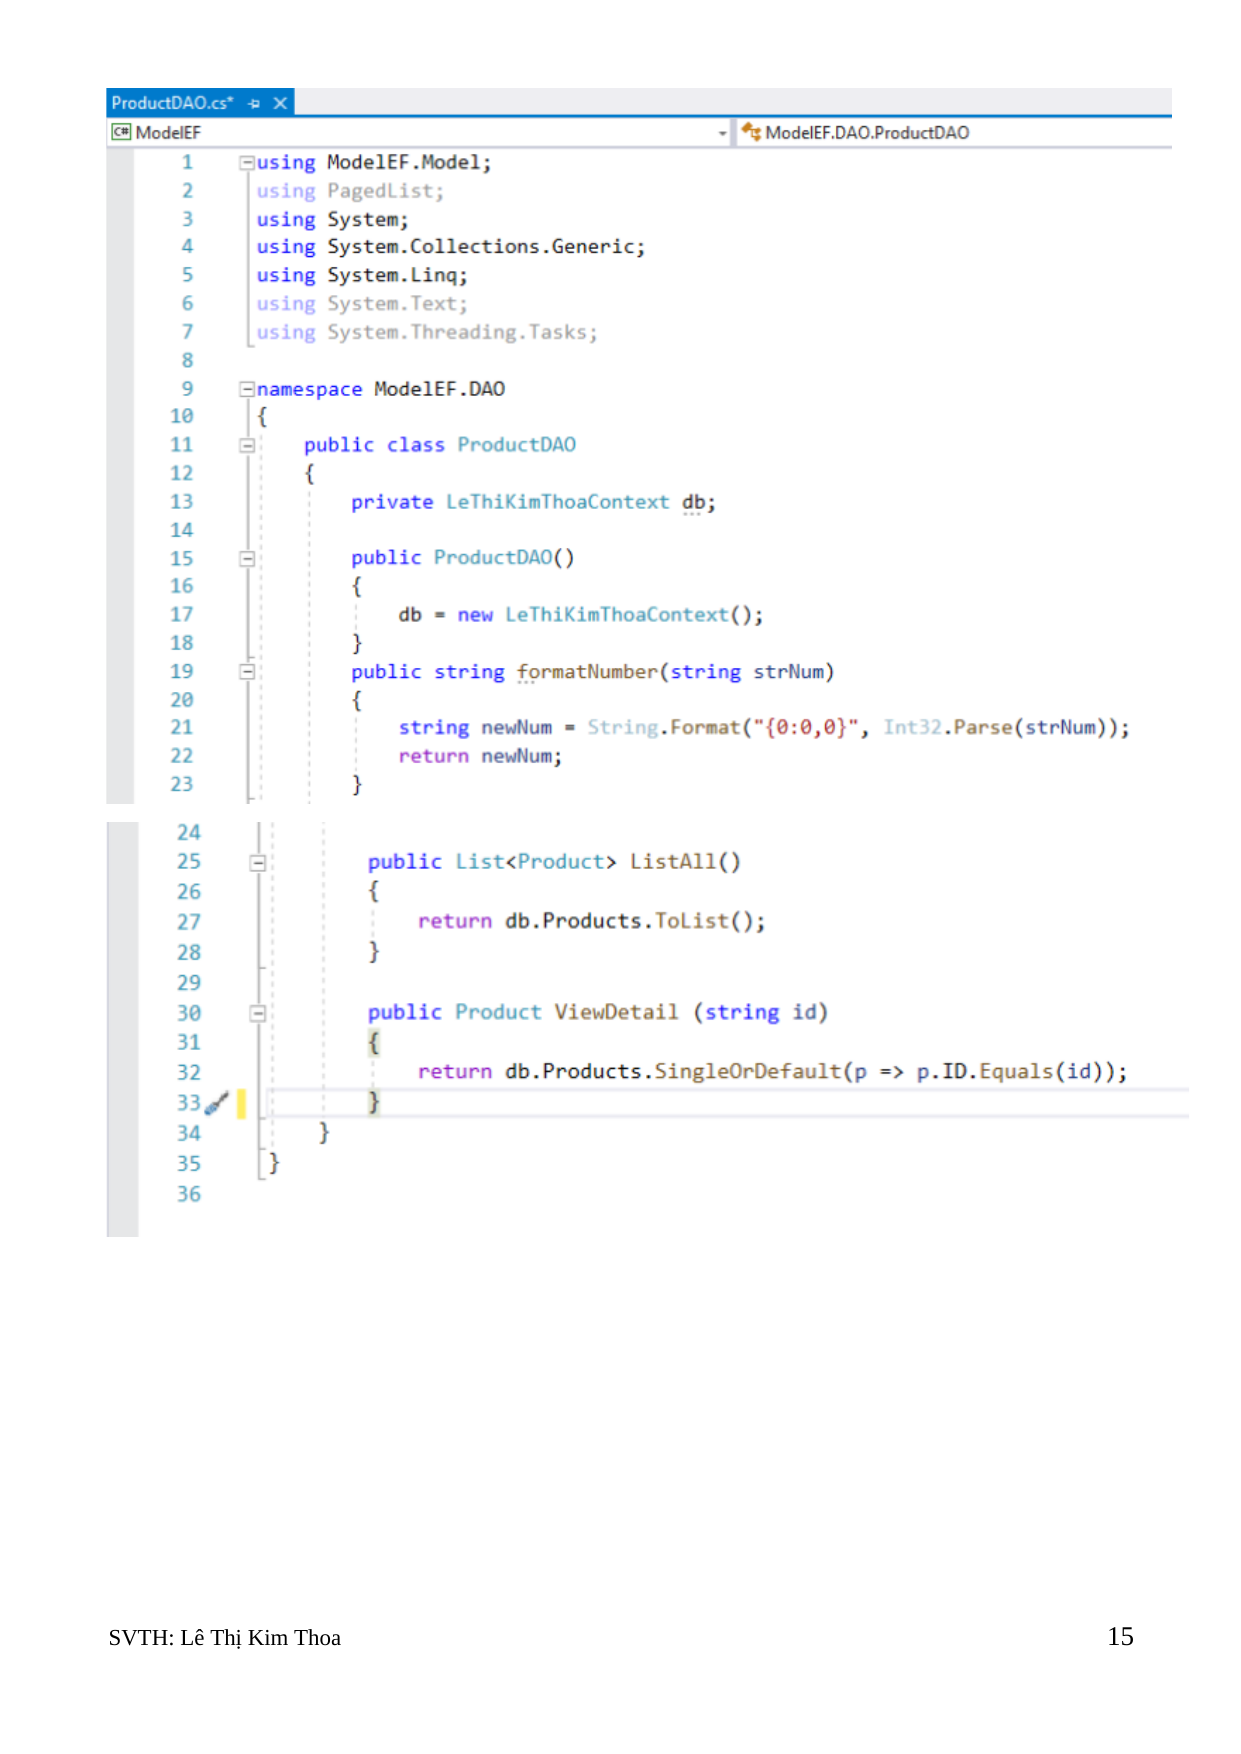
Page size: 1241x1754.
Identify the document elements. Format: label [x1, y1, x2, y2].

picture [106, 822, 1190, 1237]
picture [106, 88, 1172, 804]
